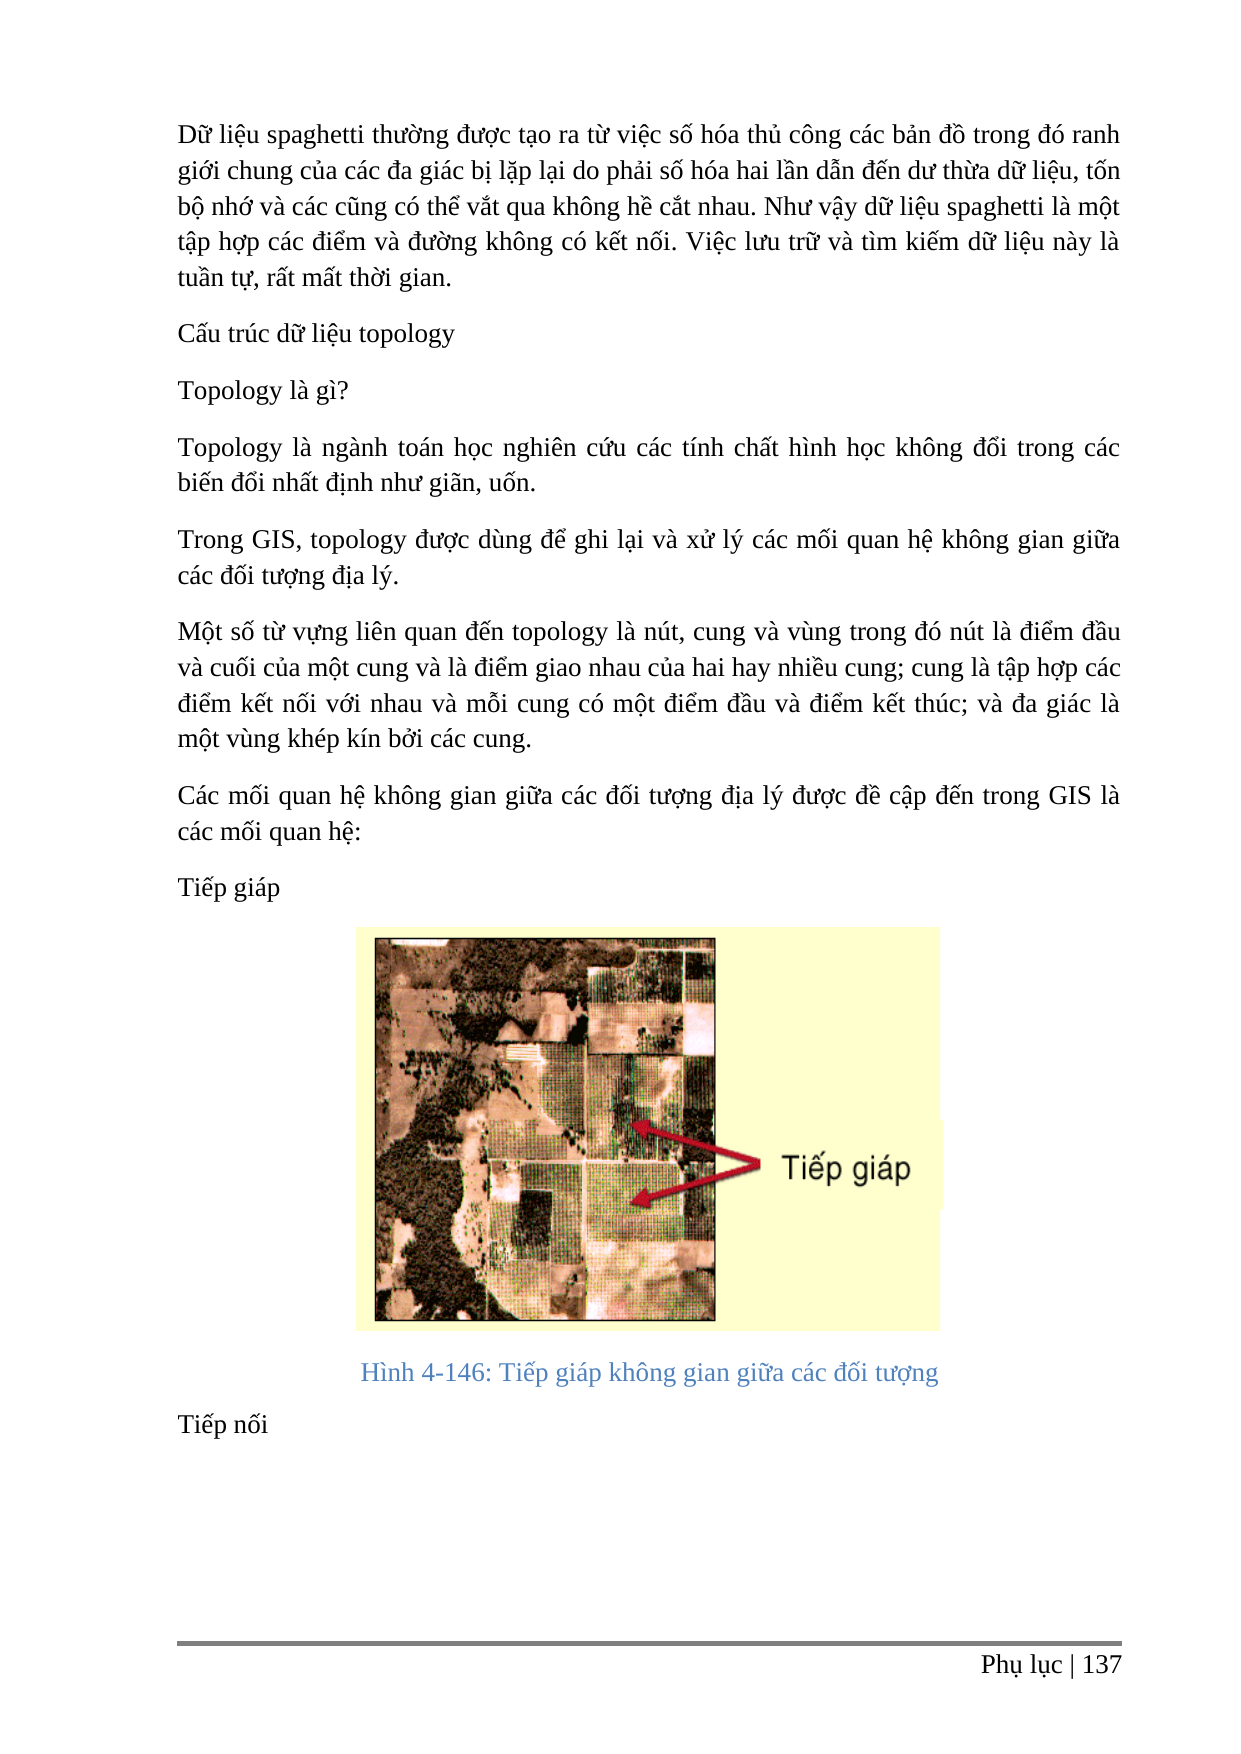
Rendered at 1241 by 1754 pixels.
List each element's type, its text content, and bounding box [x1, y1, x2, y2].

text Topology là gì? [177, 374, 1122, 405]
text Cấu trúc dữ liệu topology [177, 318, 1122, 349]
text Một số từ vựng liên quan đến topology là nút, cung và vùng trong đó nút là điểm đầu và cuối của một cung và là điểm giao nhau của hai hay nhiều cung; cung là tập hợp các điểm kết nối với nhau và mỗi cung có một điểm đầu và điểm kết thúc; và đa giác là một vùng khép kín bởi các cung. [177, 615, 1122, 754]
text Dữ liệu spaghetti thường được tạo ra từ việc số hóa thủ công các bản đồ trong đó ranh giới chung của các đa giác bị lặp lại do phải số hóa hai lần dẫn đến dư thừa dữ liệu, tốn bộ nhớ và các cũng có thể vắt qua không hề cắt nhau. Như vậy dữ liệu spaghetti là một tập hợp các điểm và đường không có kết nối. Việc lưu trữ và tìm kiếm dữ liệu này là tuần tự, rất mất thời gian. [177, 118, 1122, 292]
text Các mối quan hệ không gian giữa các đối tượng địa lý được đề cập đến trong GIS là các mối quan hệ: [177, 779, 1122, 846]
text Tiếp nối [177, 1408, 1122, 1439]
picture [356, 927, 944, 1331]
text Trong GIS, topology được dùng để ghi lại và xử lý các mối quan hệ không gian giữa các đối tượng địa lý. [177, 523, 1122, 590]
text Topology là ngành toán học nghiên cứu các tính chất hình học không đổi trong các biến đổi nhất định như giãn, uốn. [177, 431, 1122, 498]
text Hình 4-96: Tiếp giáp không gian giữa các đối tượng [177, 1356, 1122, 1388]
text Tiếp giáp [177, 871, 1122, 902]
